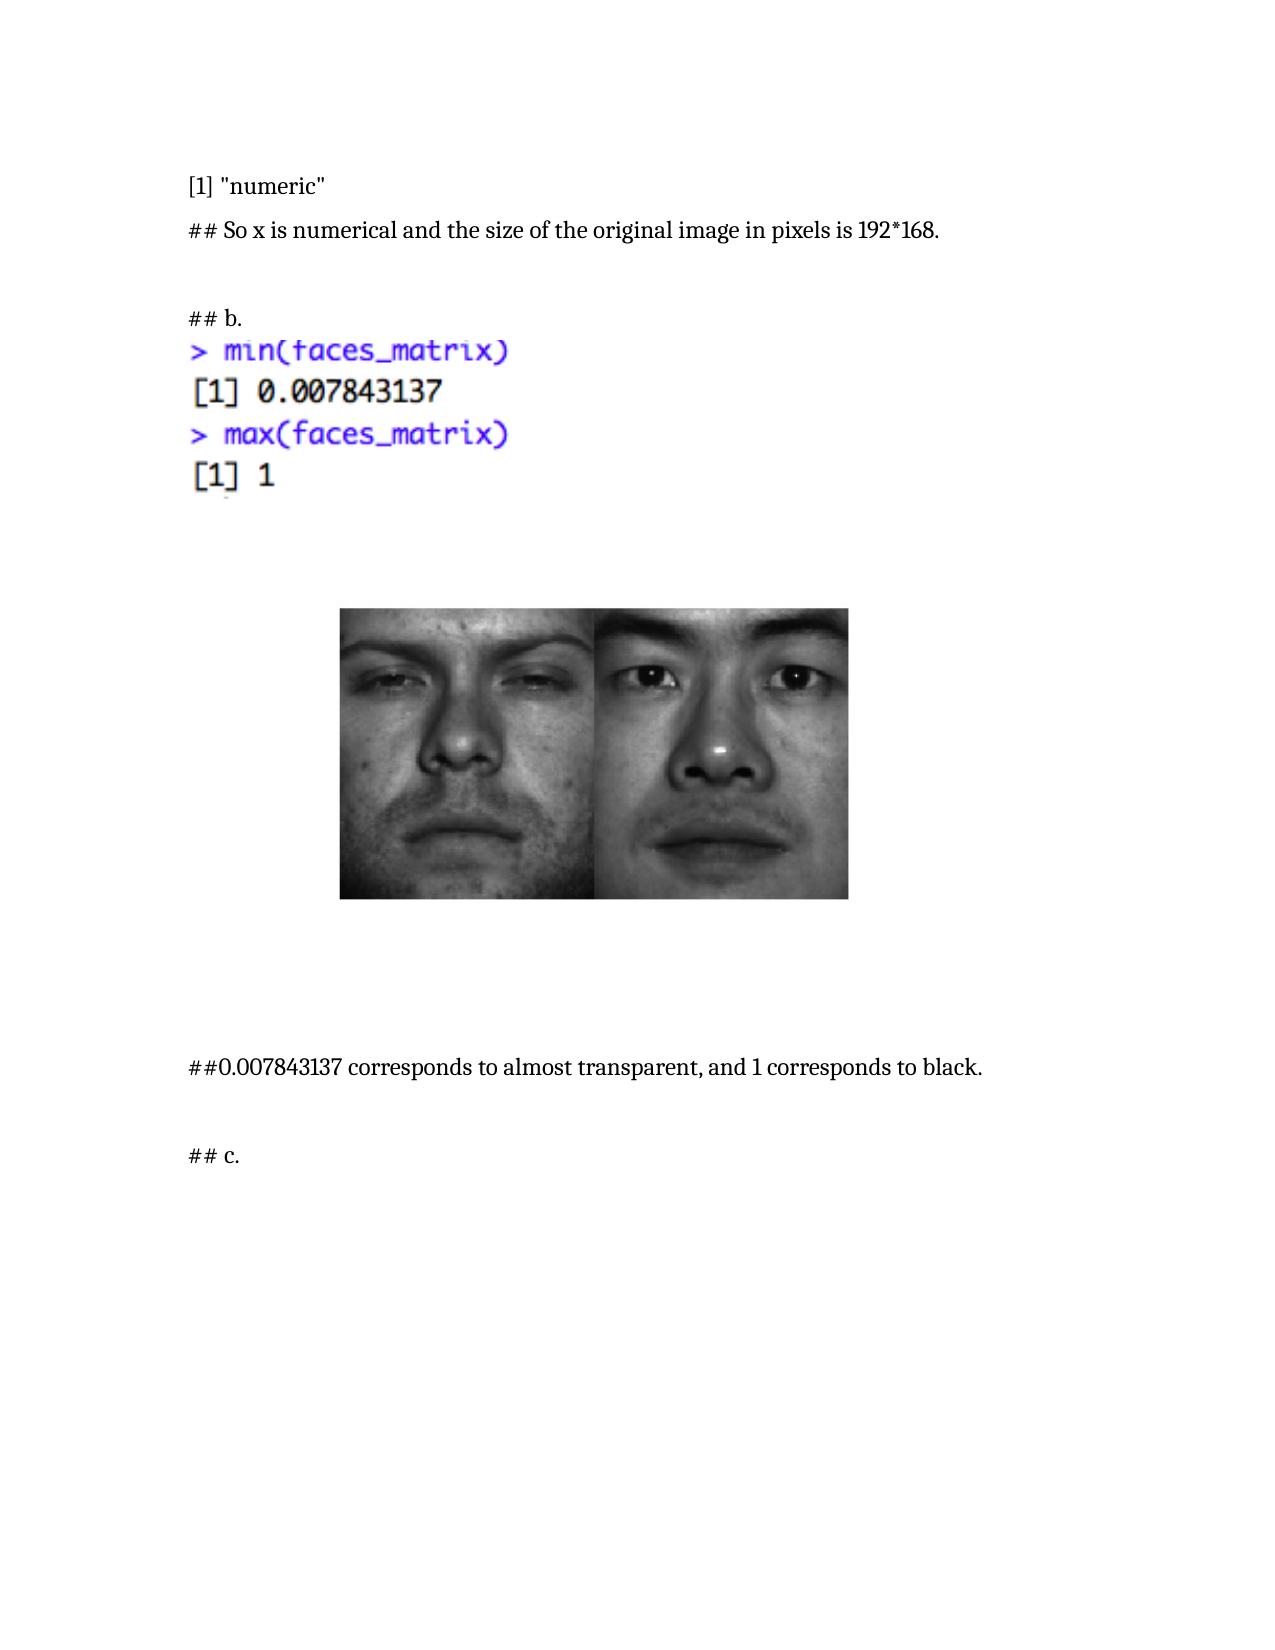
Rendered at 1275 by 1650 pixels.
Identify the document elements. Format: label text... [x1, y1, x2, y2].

text ## So x is numerical and the size of the original image in pixels is 192*168. [187, 208, 1087, 252]
text ## c. [187, 1133, 1087, 1177]
text ##0.007843137 corresponds to almost transparent, and 1 corresponds to black. [187, 1045, 1087, 1089]
text ## b. [187, 296, 1087, 340]
picture [187, 516, 957, 1014]
picture [187, 340, 600, 499]
text [1] "numeric" [187, 164, 1087, 208]
